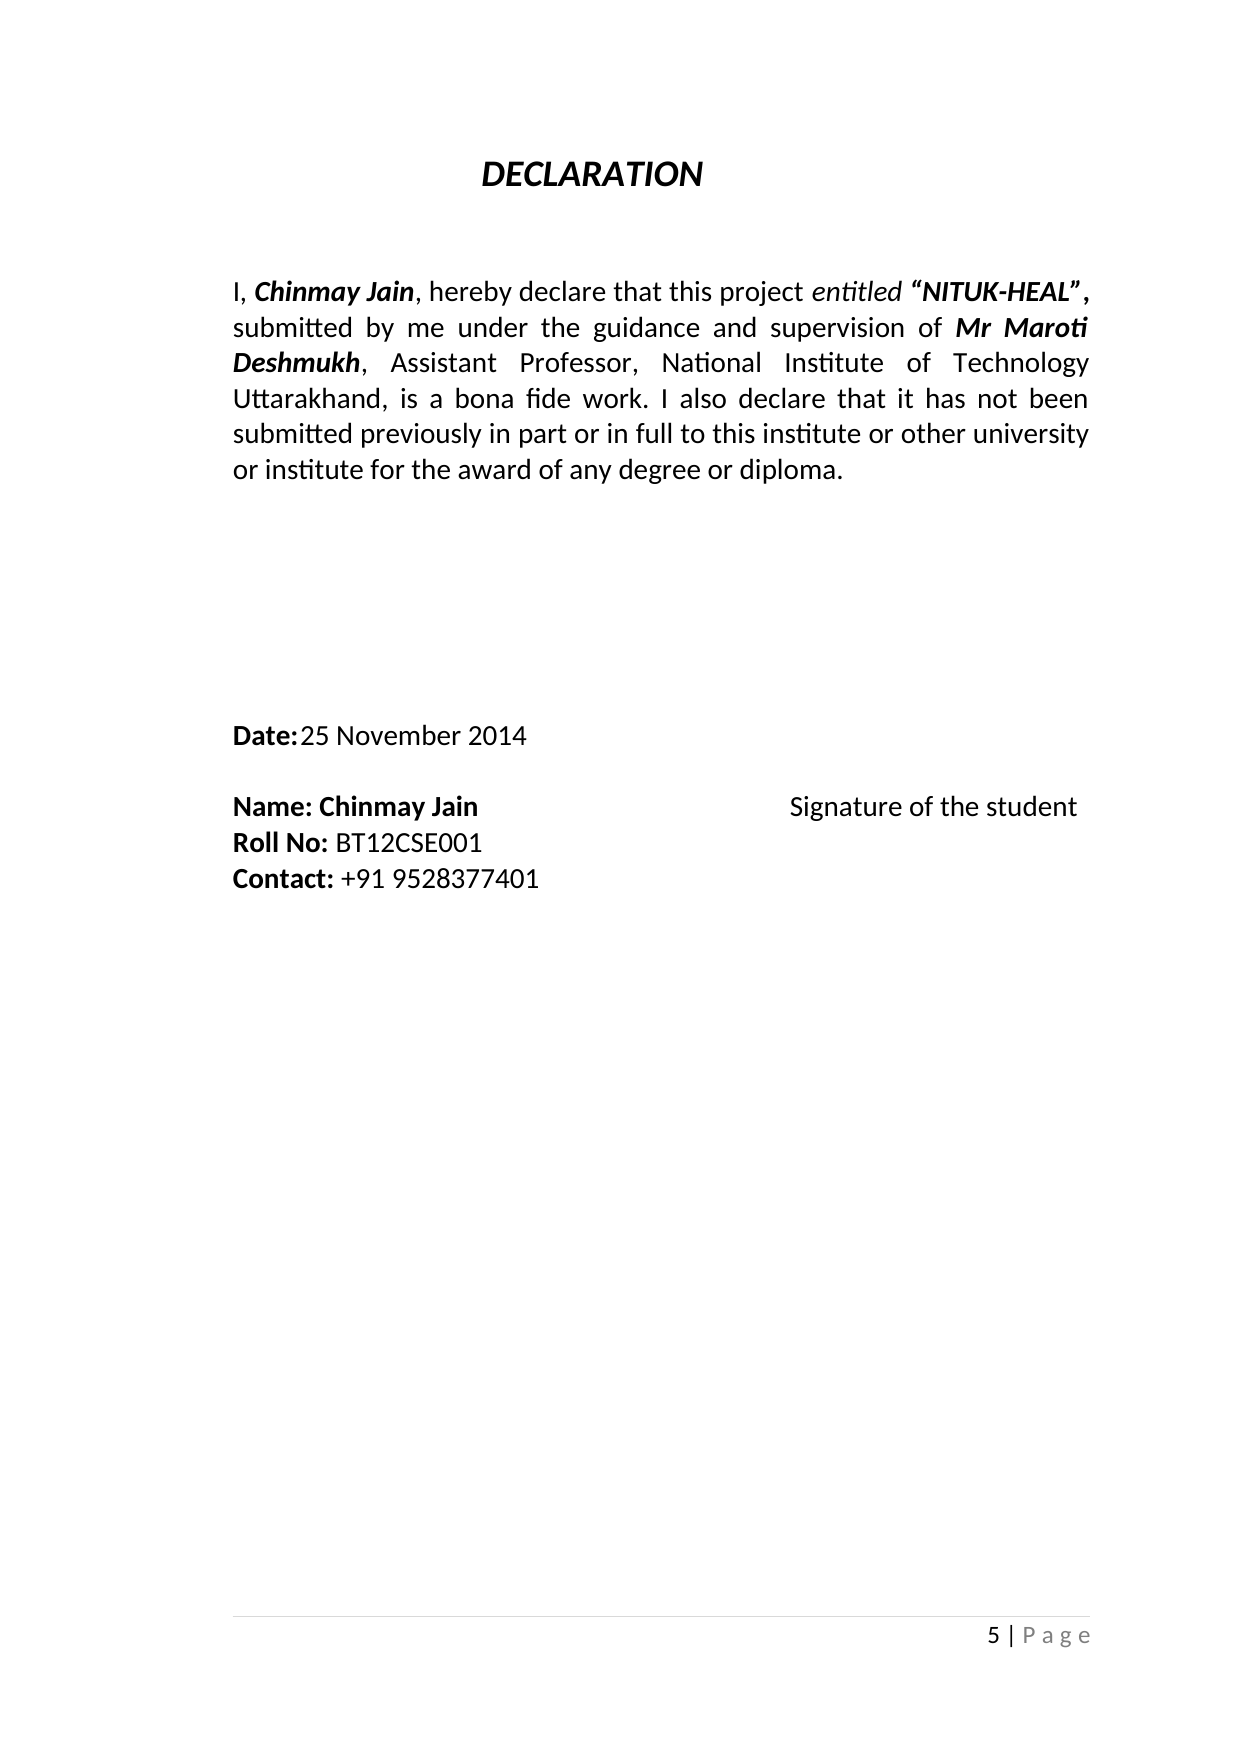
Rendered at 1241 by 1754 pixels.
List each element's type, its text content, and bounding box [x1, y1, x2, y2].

text Date: 25 November 2014 [233, 717, 1090, 788]
text I, Chinmay Jain, hereby declare that this project entitled “NITUK-HEAL”, submitted by me under the guidance and supervision of Mr Maroti Deshmukh, Assistant Professor, National Institute of Technology Uttarakhand, is a bona fide work. I also declare that it has not been submitted previously in part or in full to this institute or other university or institute for the award of any degree or diploma. [233, 273, 1090, 487]
text Name: Chinmay Jain Signature of the student [233, 788, 1090, 824]
text Contact: +91 9528377401 [233, 860, 1090, 895]
text Roll No: BT12CSE001 [233, 824, 1090, 860]
text DECLARATION [481, 150, 1090, 196]
